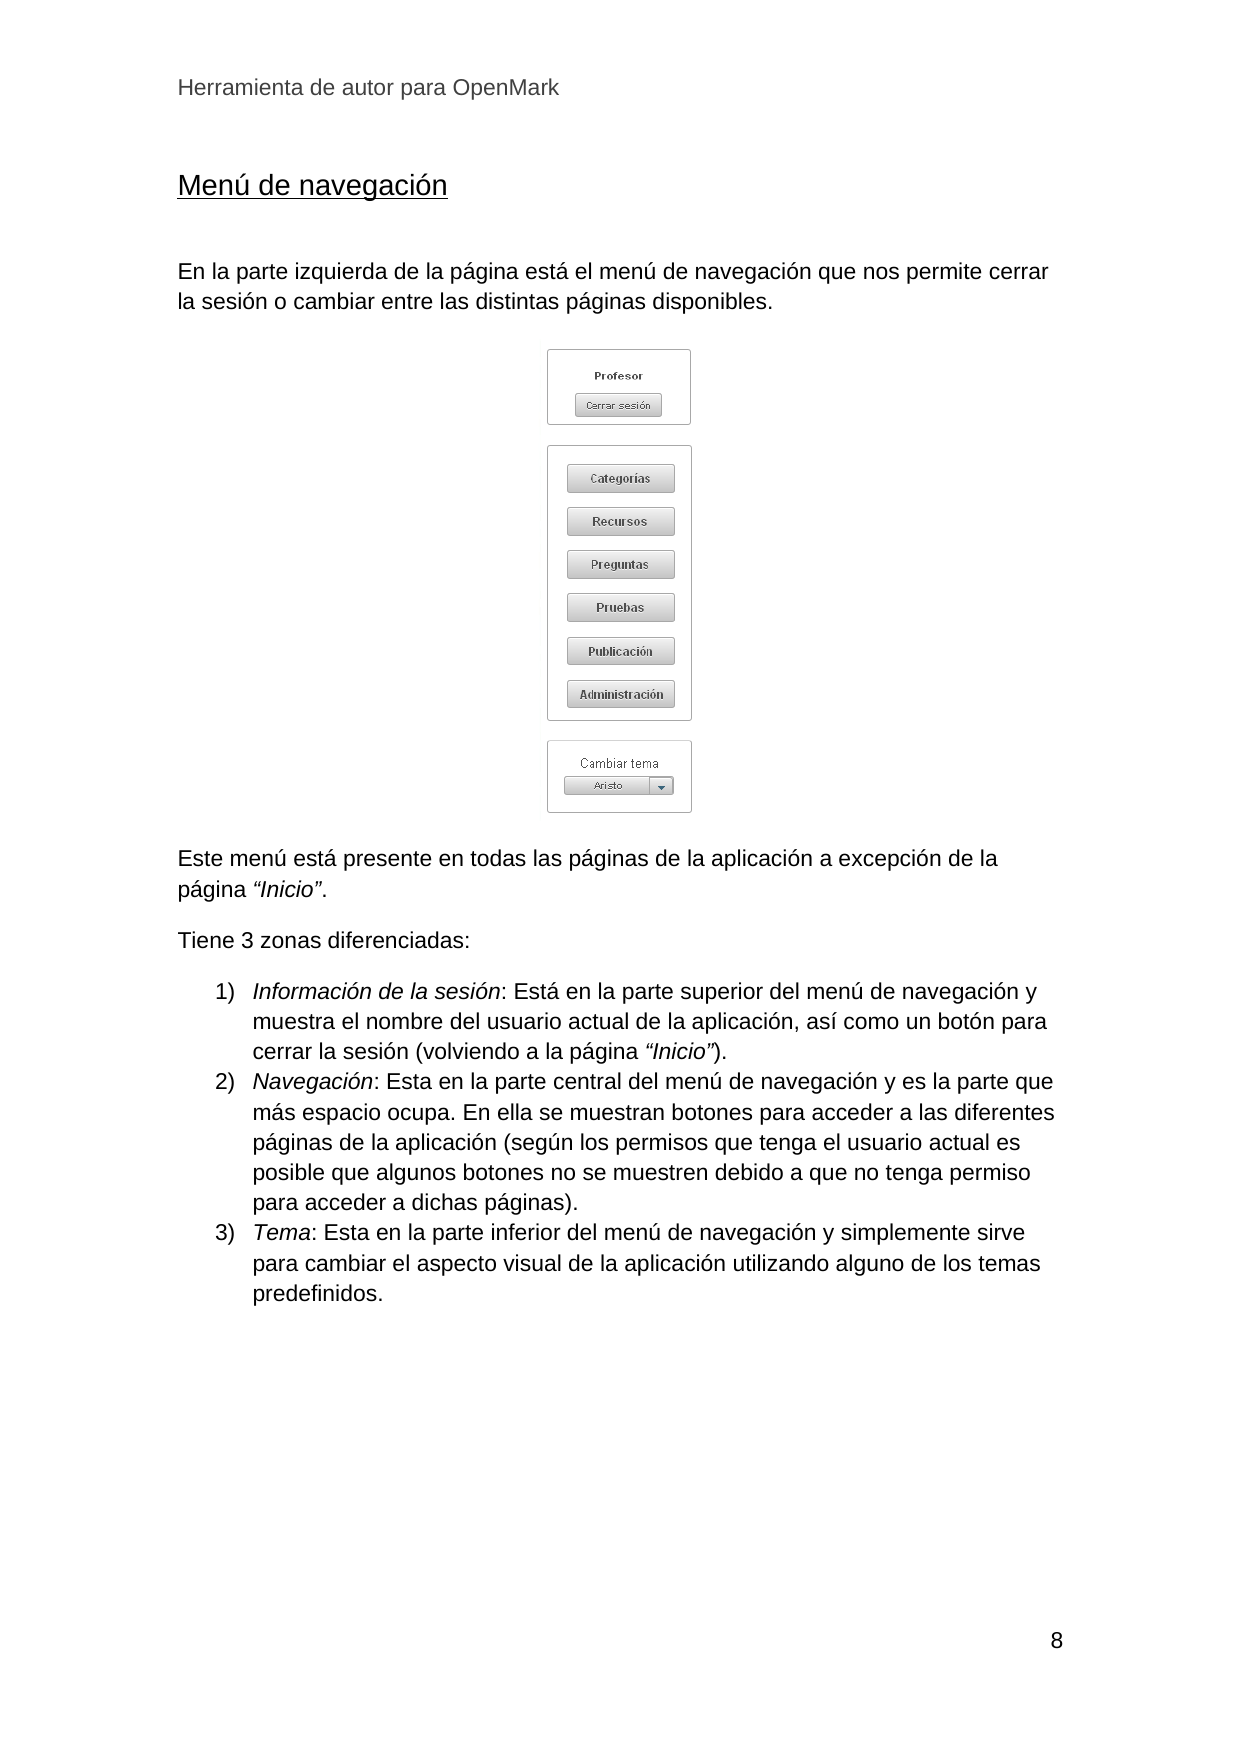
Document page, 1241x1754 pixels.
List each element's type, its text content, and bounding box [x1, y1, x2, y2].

list Navegación: Esta en la parte central del menú de navegación y es la parte que más espacio ocupa. En ella se muestran botones para acceder a las diferentes páginas de la aplicación (según los permisos que tenga el usuario actual es posible que algunos botones no se muestren debido a que no tenga permiso para acceder a dichas páginas). [215, 1068, 1063, 1216]
list Tema: Esta en la parte inferior del menú de navegación y simplemente sirve para cambiar el aspecto visual de la aplicación utilizando alguno de los temas predefinidos. [215, 1219, 1063, 1306]
text Este menú está presente en todas las páginas de la aplicación a excepción de la página “Inicio”. [177, 845, 1063, 902]
list Información de la sesión: Está en la parte superior del menú de navegación y muestra el nombre del usuario actual de la aplicación, así como un botón para cerrar la sesión (volviendo a la página “Inicio”). [215, 978, 1063, 1064]
picture [538, 339, 702, 821]
subtitle Menú de navegación [177, 168, 1063, 202]
text En la parte izquierda de la página está el menú de navegación que nos permite cerrar la sesión o cambiar entre las distintas páginas disponibles. [177, 258, 1063, 314]
text Tiene 3 zonas diferenciadas: [177, 927, 1063, 953]
